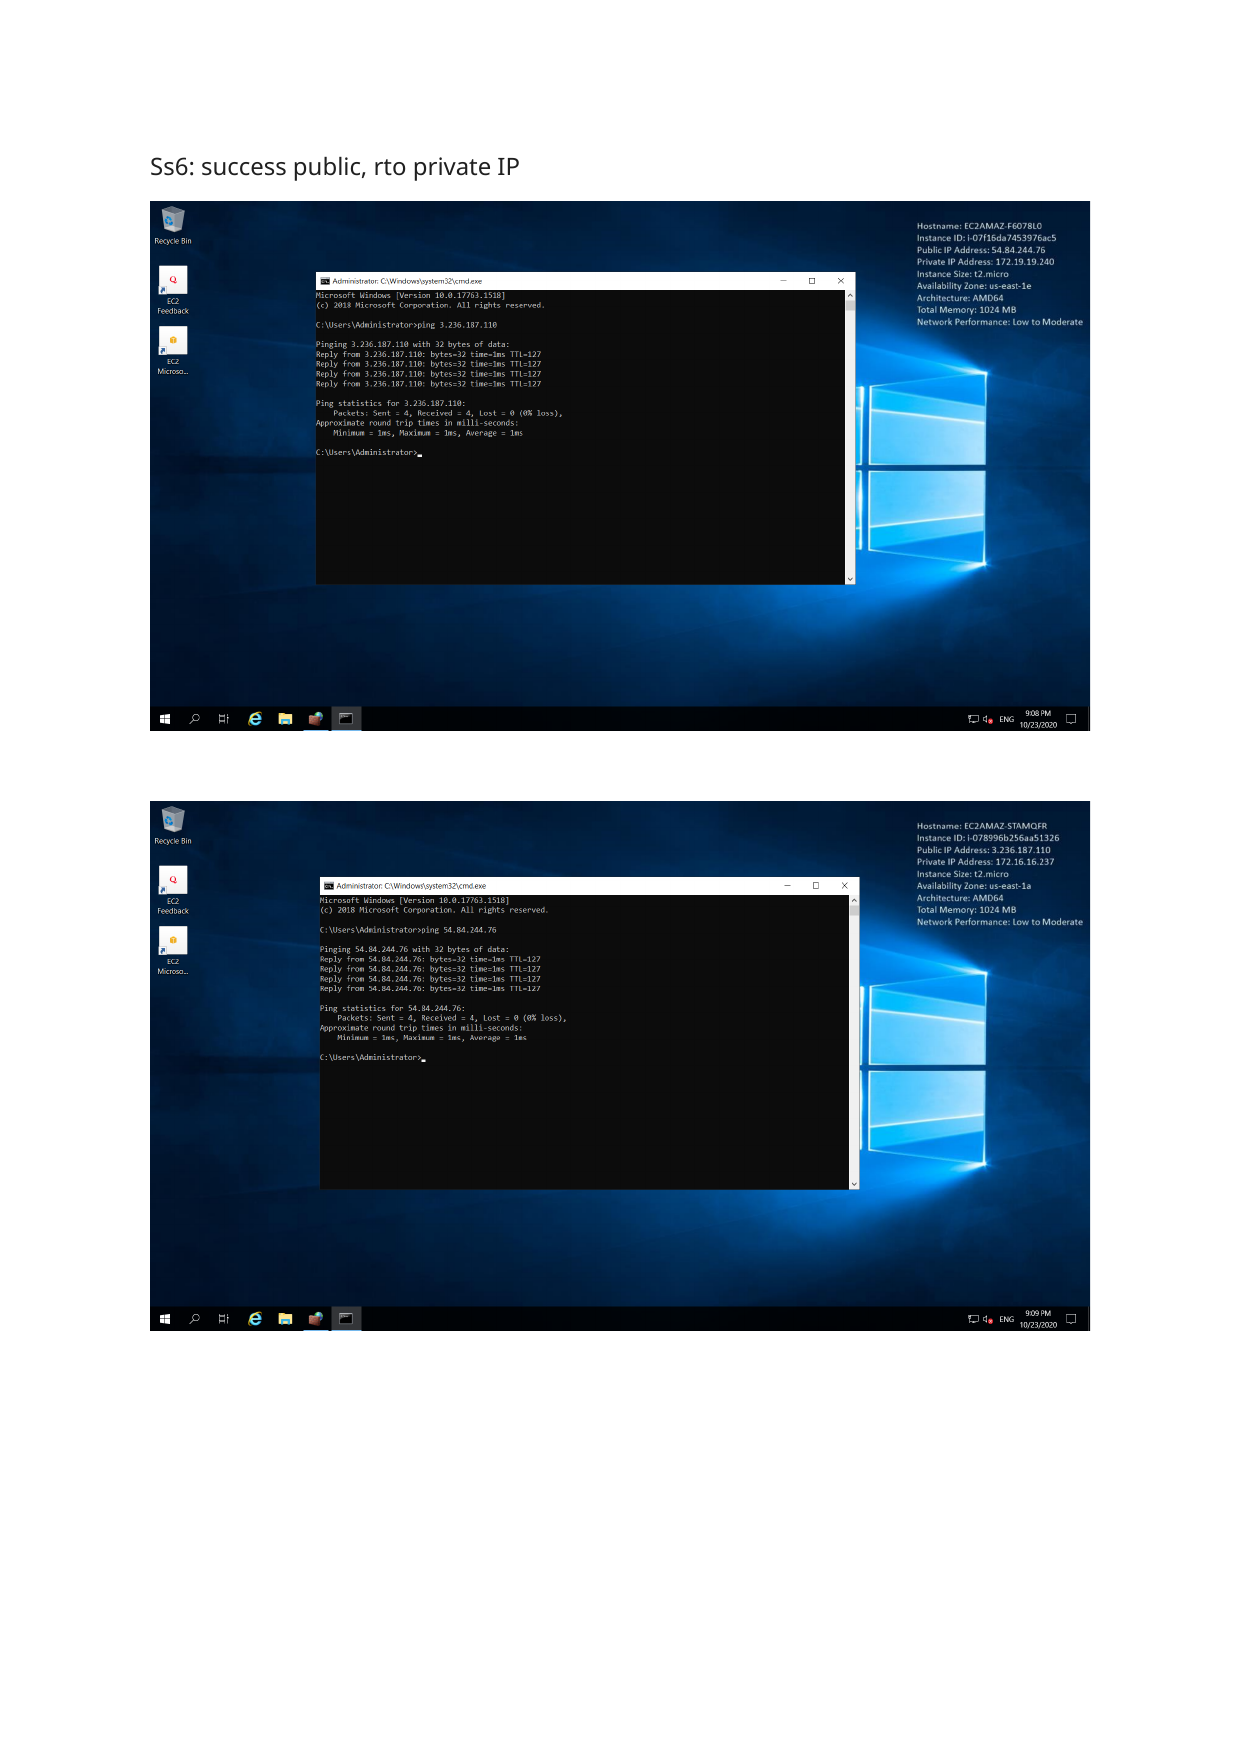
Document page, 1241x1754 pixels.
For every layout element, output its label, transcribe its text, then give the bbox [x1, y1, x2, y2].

text Ss6: success public, rto private IP [150, 150, 1090, 183]
picture [150, 801, 1091, 1331]
picture [150, 201, 1091, 731]
